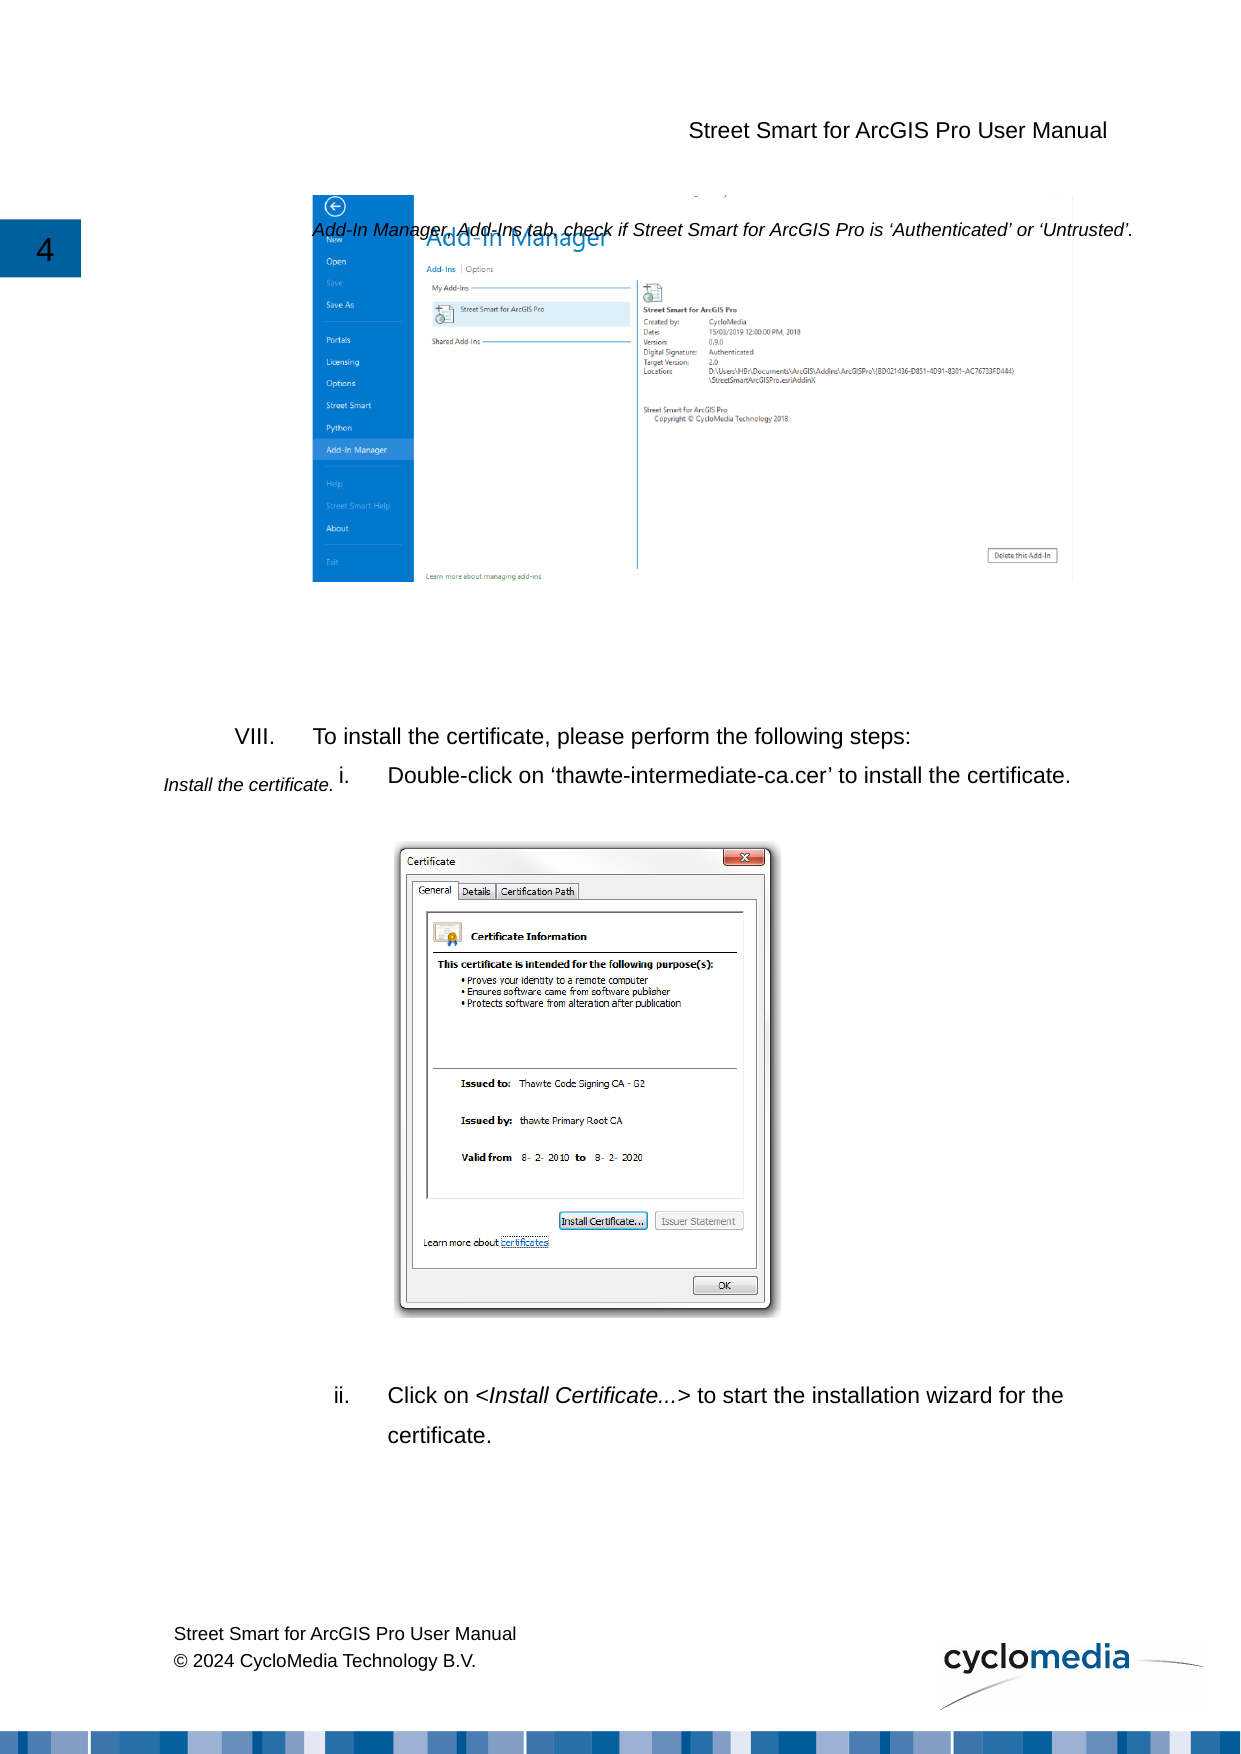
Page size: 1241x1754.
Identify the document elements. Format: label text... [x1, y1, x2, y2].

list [350, 1382, 1107, 1488]
picture [0, 1731, 1241, 1754]
picture [937, 1643, 1203, 1710]
picture [312, 195, 1073, 582]
list To install the certificate, please perform the following steps: [275, 723, 1107, 749]
picture [393, 841, 782, 1318]
